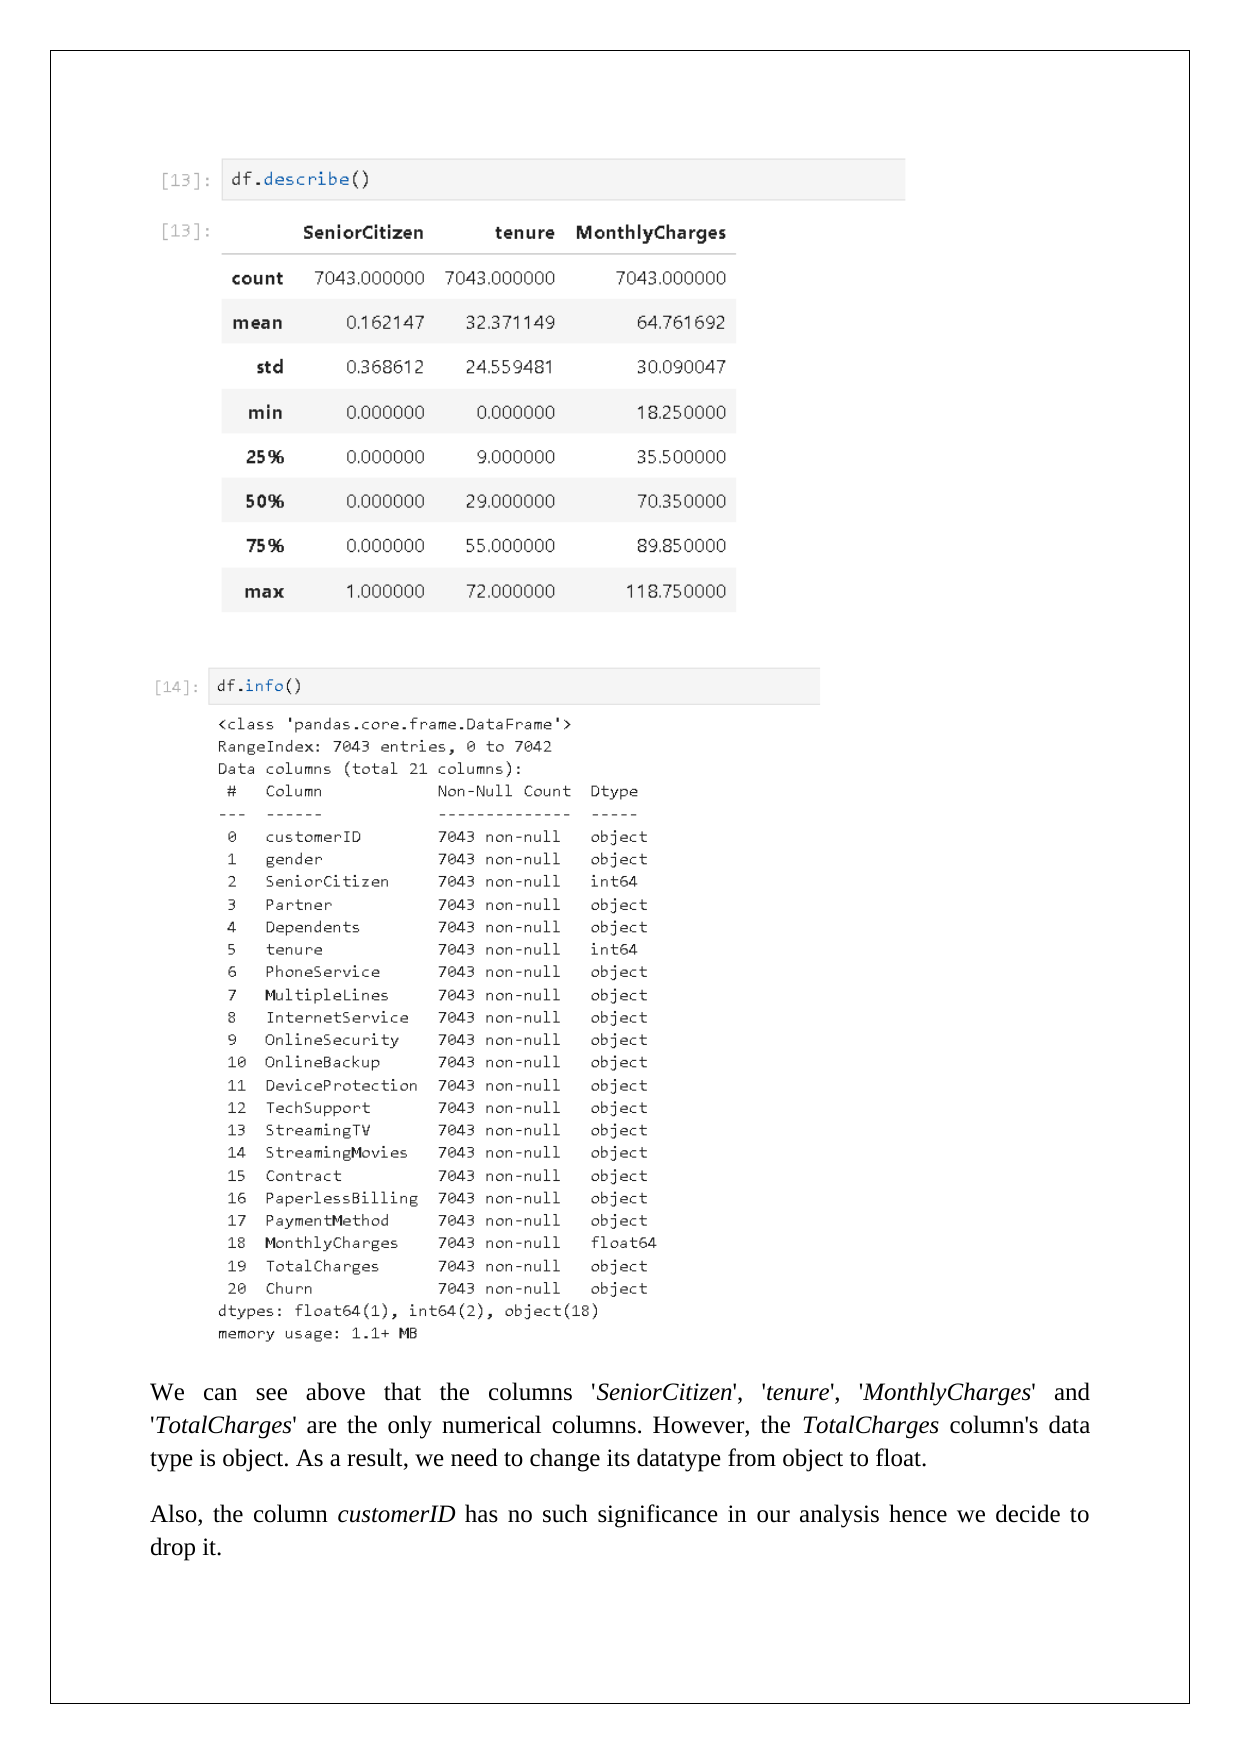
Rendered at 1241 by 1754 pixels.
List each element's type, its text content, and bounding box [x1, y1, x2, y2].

text Also, the column customerID has no such significance in our analysis hence we decide to drop it. [150, 1499, 1090, 1561]
picture [150, 657, 821, 1349]
text We can see above that the columns 'SeniorCitizen', 'tenure', 'MonthlyCharges' and 'TotalCharges' are the only numerical columns. However, the TotalCharges column's data type is object. As a result, we need to change its datatype from object to float. [150, 1377, 1090, 1472]
picture [150, 150, 906, 629]
